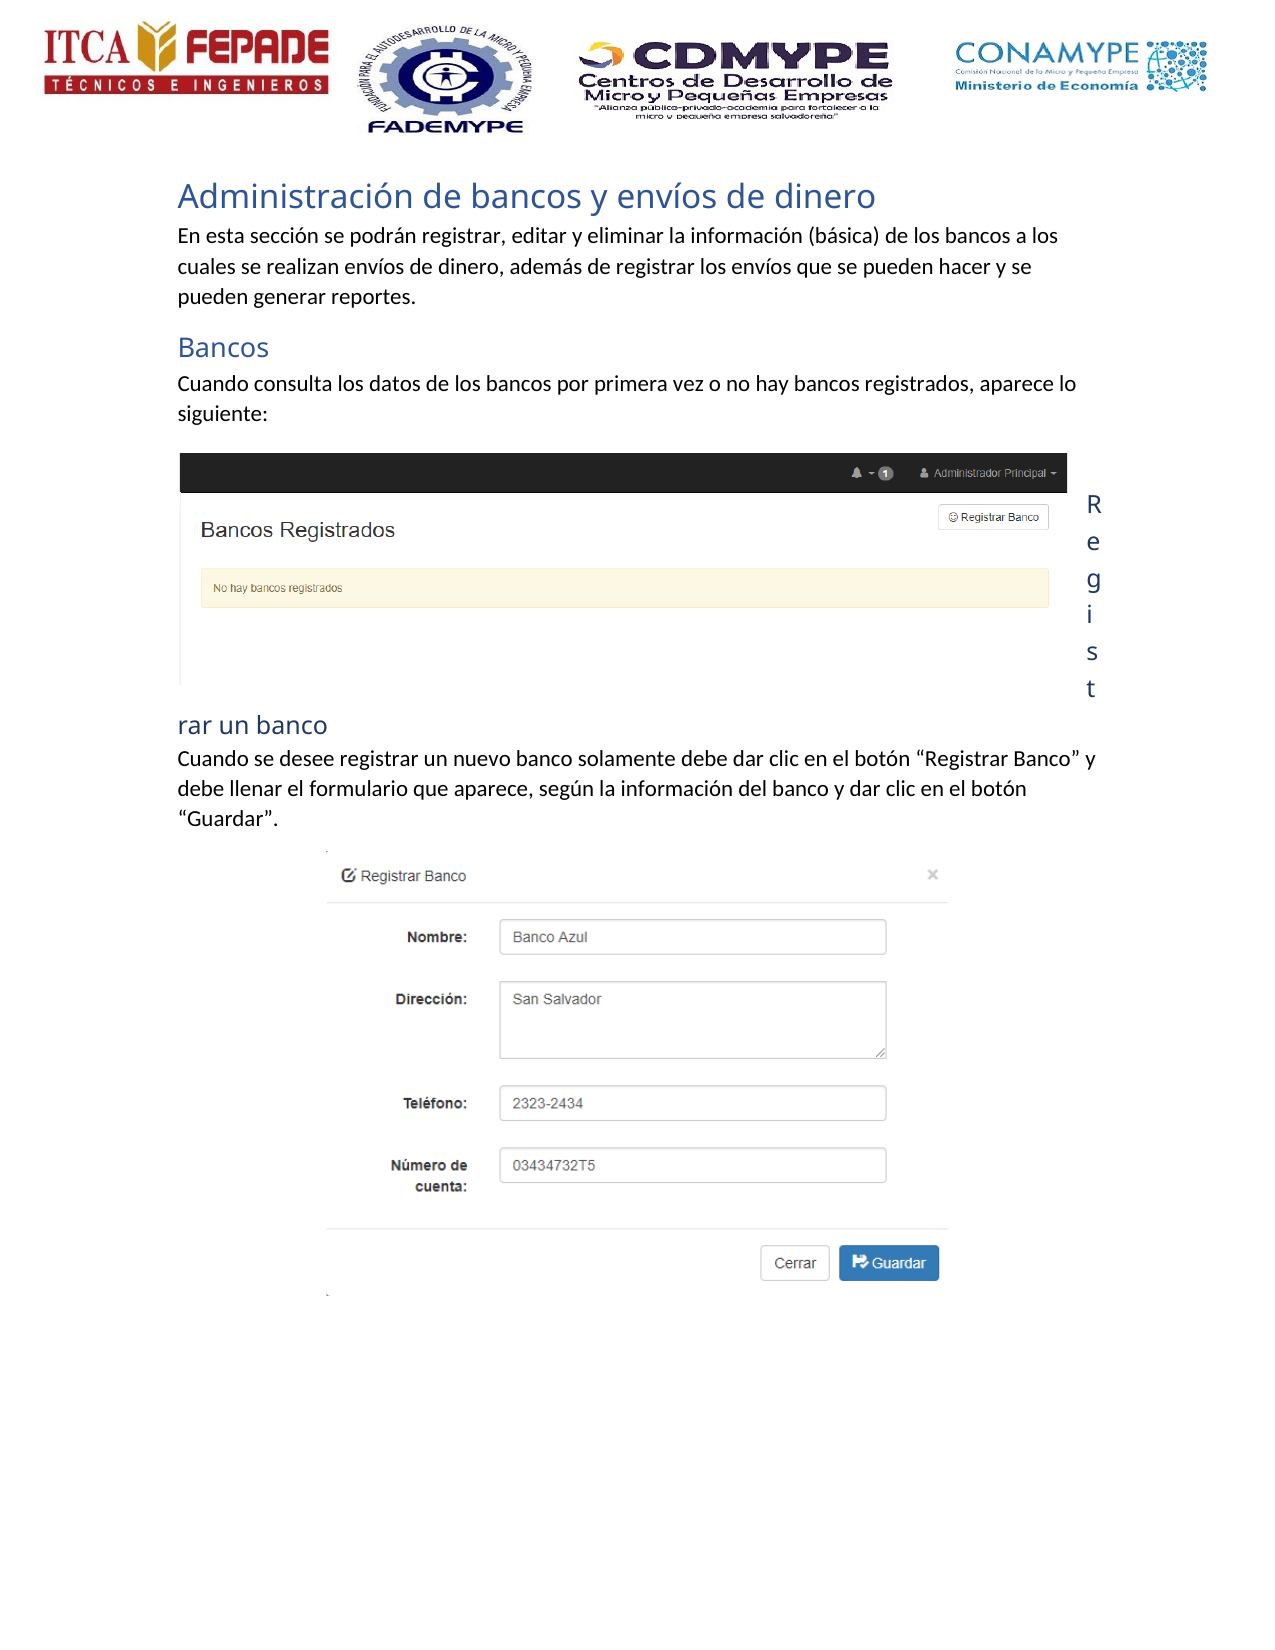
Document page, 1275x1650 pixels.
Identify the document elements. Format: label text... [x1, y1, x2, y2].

picture [570, 40, 898, 118]
text En esta sección se podrán registrar, editar y eliminar la información (básica) de los bancos a los cuales se realizan envíos de dinero, además de registrar los envíos que se pueden hacer y se pueden generar reportes. [177, 222, 1098, 310]
subtitle Administración de bancos y envíos de dinero [177, 173, 1098, 218]
picture [27, 5, 344, 111]
picture [179, 453, 1068, 686]
picture [326, 851, 949, 1296]
subtitle Bancos [177, 329, 1098, 366]
picture [356, 25, 532, 135]
text Cuando se desee registrar un nuevo banco solamente debe dar clic en el botón “Registrar Banco” y debe llenar el formulario que aparece, según la información del banco y dar clic en el botón “Guardar”. [177, 744, 1098, 832]
text Cuando consulta los datos de los bancos por primera vez o no hay bancos registrados, aparece lo siguiente: [177, 369, 1098, 427]
picture [954, 24, 1208, 102]
